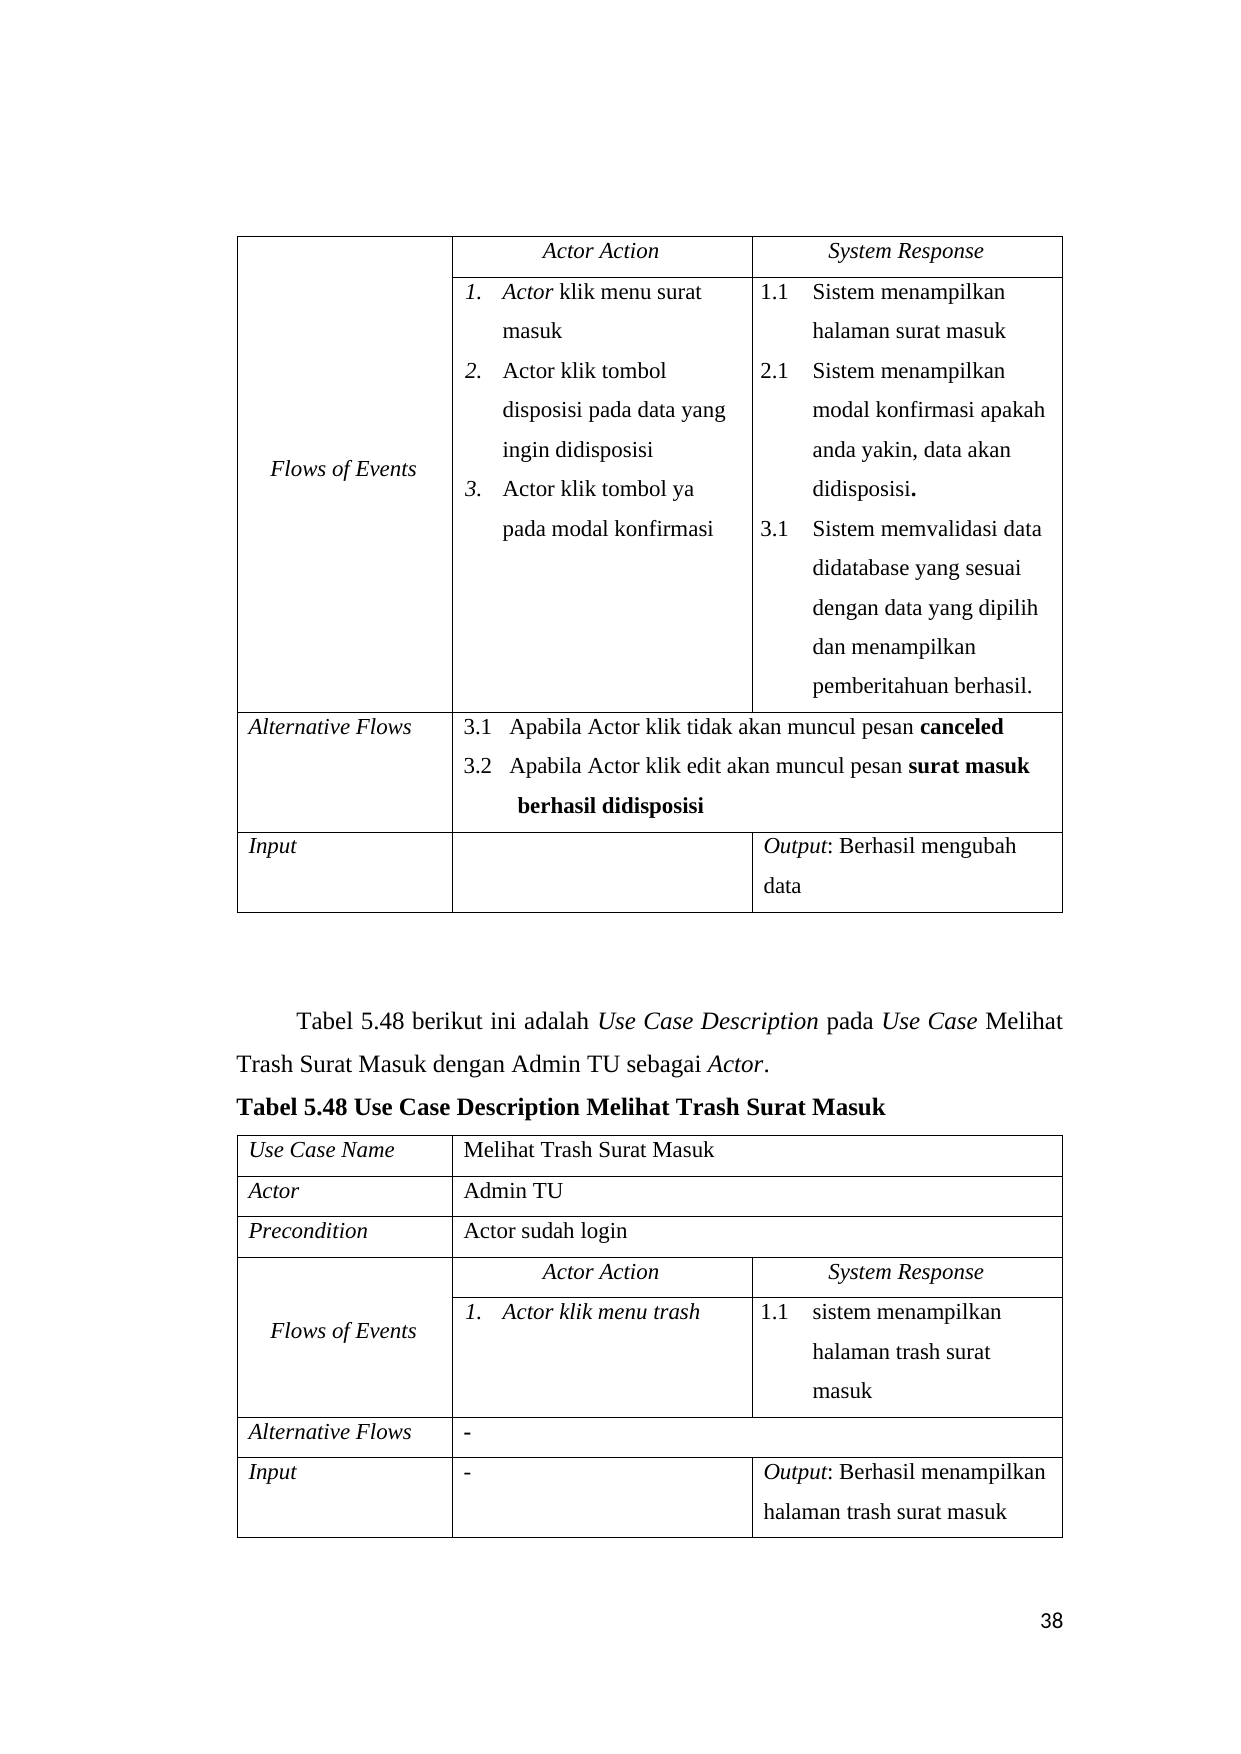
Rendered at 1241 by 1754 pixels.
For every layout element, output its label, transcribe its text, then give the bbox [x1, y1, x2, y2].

table_cell [453, 833, 752, 912]
table_cell Alternative Flows [238, 713, 452, 832]
text Tabel 5.48 Use Case Description Melihat Trash Surat Masuk [236, 1092, 1063, 1121]
table_header Melihat Trash Surat Masuk [453, 1136, 1062, 1176]
table_cell Actor sudah login [453, 1217, 1062, 1257]
table_header Use Case Name [238, 1136, 452, 1176]
table_cell Flows of Events [238, 237, 452, 712]
table_cell Actor [238, 1177, 452, 1216]
table_cell Actor Action [453, 1258, 752, 1297]
text Tabel 5.48 berikut ini adalah Use Case Description pada Use Case Melihat Trash Surat Masuk dengan Admin TU sebagai Actor. [236, 1006, 1063, 1078]
table_cell Actor Action [453, 237, 752, 277]
table_cell - [453, 1458, 752, 1537]
table_cell 3.1 Apabila Actor klik tidak akan muncul pesan canceled 3.2 Apabila Actor klik edit akan muncul pesan surat masuk berhasil didisposisi [453, 713, 1062, 832]
table_cell - [453, 1418, 1062, 1457]
table_cell Actor klik menu surat masuk Actor klik tombol disposisi pada data yang ingin didisposisi Actor klik tombol ya pada modal konfirmasi [453, 278, 752, 712]
table_cell System Response [753, 1258, 1062, 1297]
table_cell Flows of Events [238, 1258, 452, 1417]
table_cell Precondition [238, 1217, 452, 1257]
table_cell Sistem menampilkan halaman surat masuk Sistem menampilkan modal konfirmasi apakah anda yakin, data akan didisposisi. Sistem memvalidasi data didatabase yang sesuai dengan data yang dipilih dan menampilkan pemberitahuan berhasil. [753, 278, 1062, 712]
table_cell Admin TU [453, 1177, 1062, 1216]
table_cell sistem menampilkan halaman trash surat masuk [753, 1298, 1062, 1417]
table_cell Output: Berhasil menampilkan halaman trash surat masuk [753, 1458, 1062, 1537]
table_cell Output: Berhasil mengubah data [753, 833, 1062, 912]
table_cell Input [238, 833, 452, 912]
table_cell Alternative Flows [238, 1418, 452, 1457]
table_cell Input [238, 1458, 452, 1537]
table_cell Actor klik menu trash [453, 1298, 752, 1417]
table_cell System Response [753, 237, 1062, 277]
